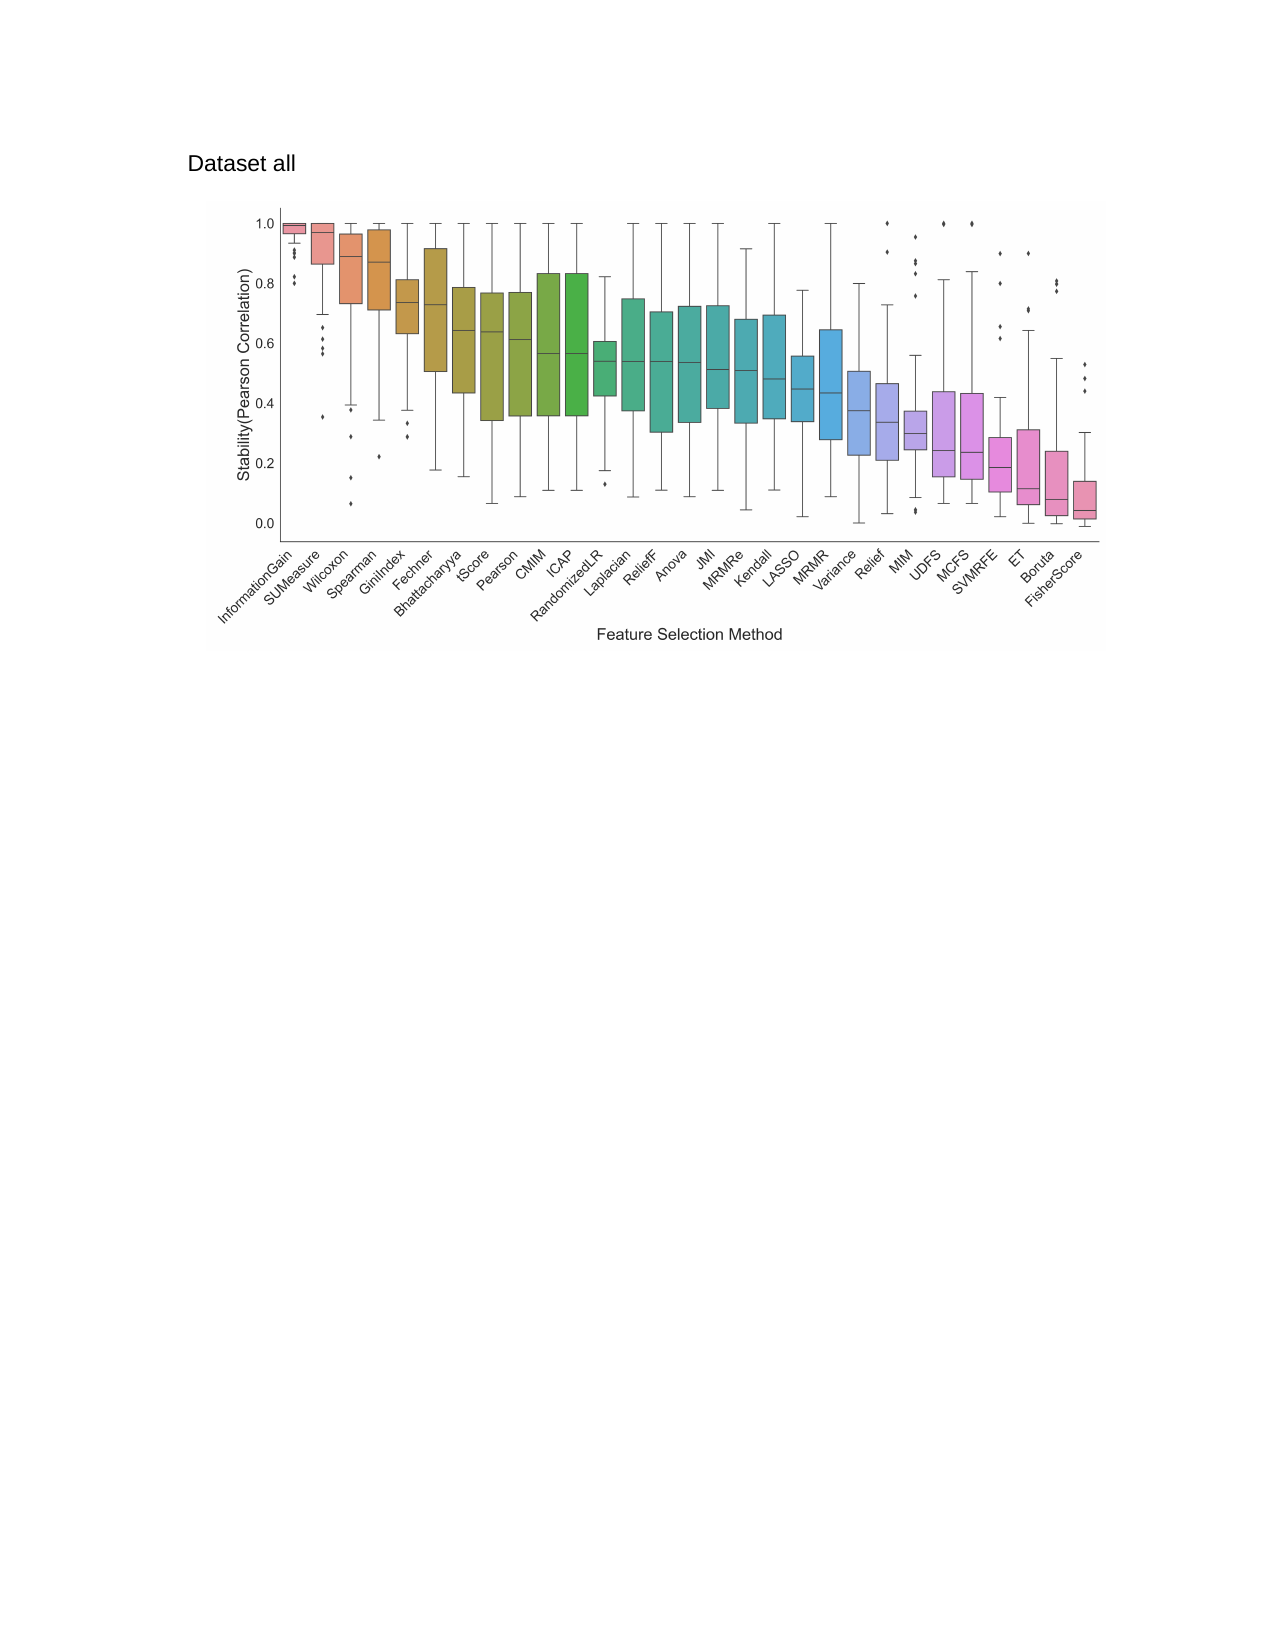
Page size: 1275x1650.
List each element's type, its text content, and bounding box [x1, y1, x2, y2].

text Dataset all [187, 150, 1087, 176]
picture [206, 201, 1107, 651]
